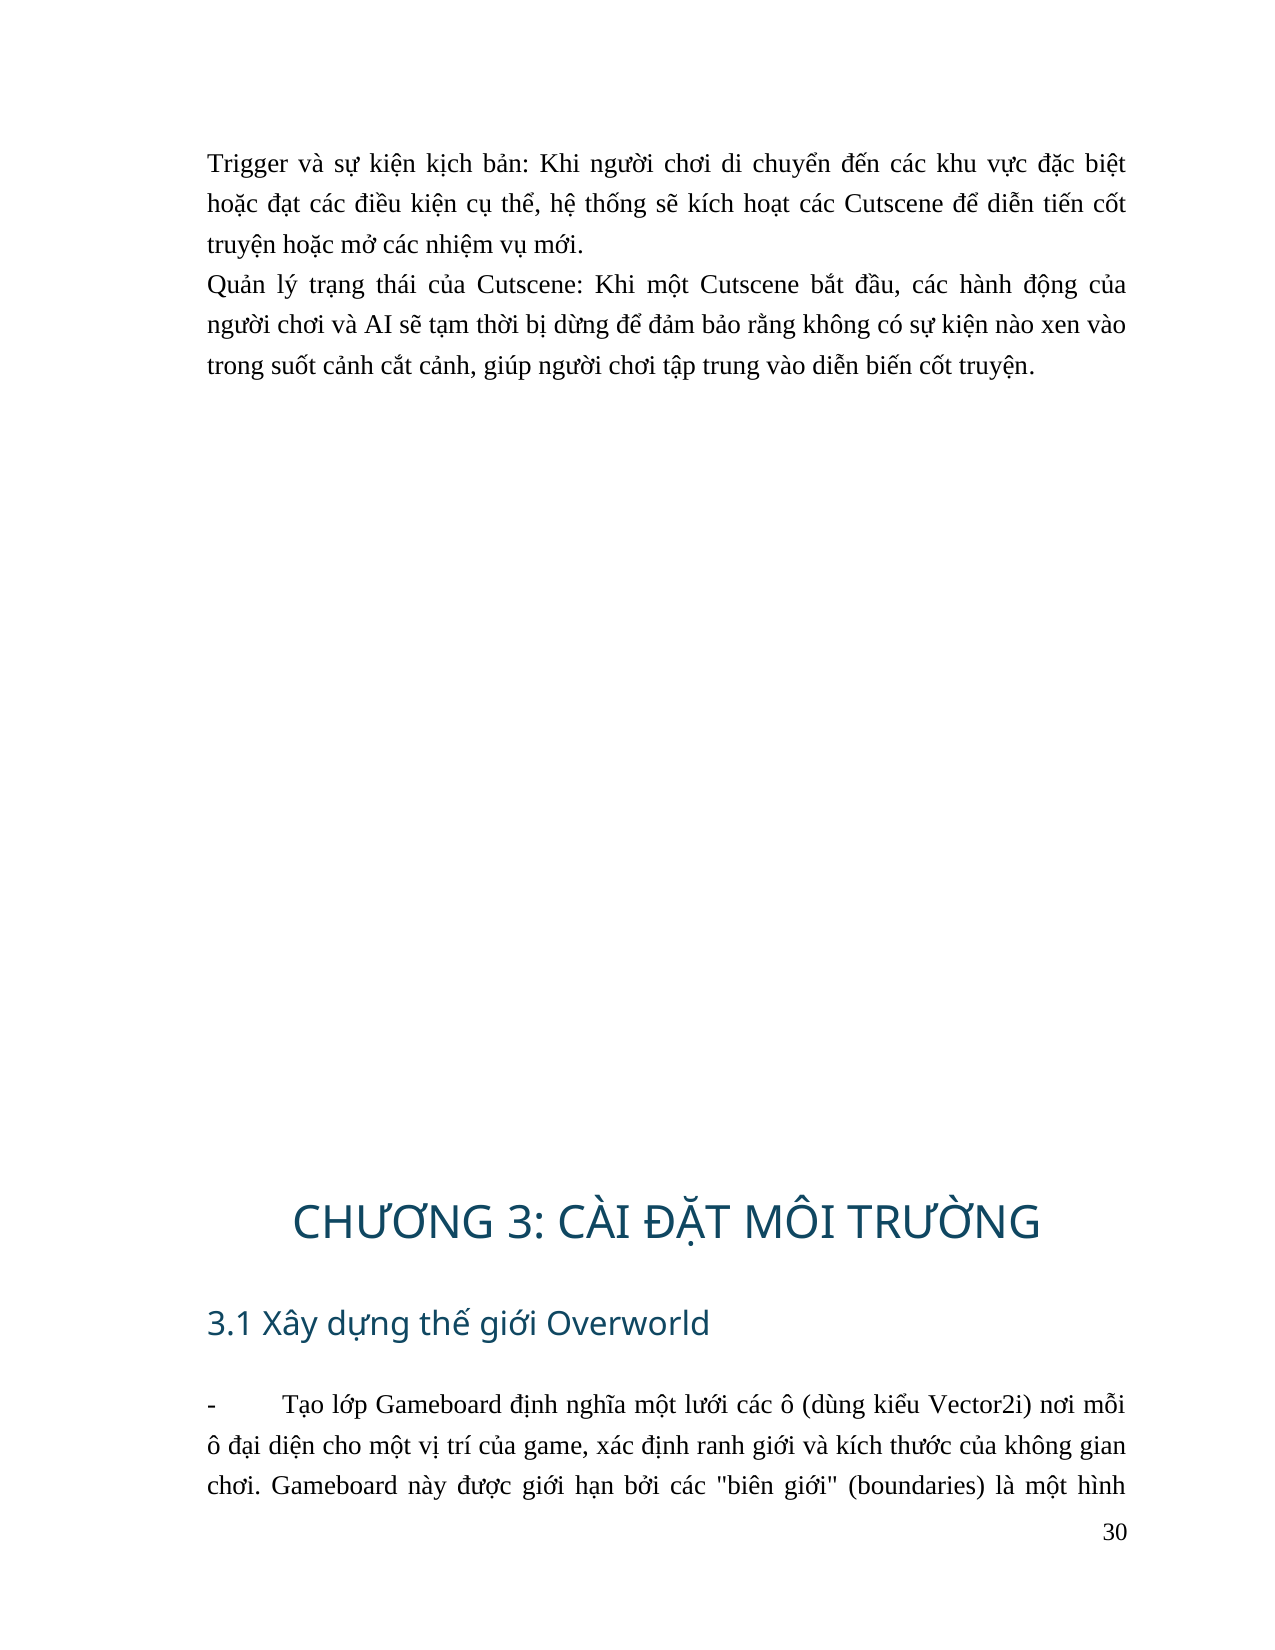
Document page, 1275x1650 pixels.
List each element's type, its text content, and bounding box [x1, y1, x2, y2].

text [207, 1388, 1127, 1500]
subtitle 3.1 Xây dựng thế giới Overworld [207, 1300, 1127, 1346]
subtitle CHƯƠNG 3: CÀI ĐẶT MÔI TRƯỜNG [207, 1190, 1127, 1252]
text Trigger và sự kiện kịch bản: Khi người chơi di chuyển đến các khu vực đặc biệt hoặc đạt các điều kiện cụ thể, hệ thống sẽ kích hoạt các Cutscene để diễn tiến cốt truyện hoặc mở các nhiệm vụ mới​. [207, 147, 1127, 259]
text Quản lý trạng thái của Cutscene: Khi một Cutscene bắt đầu, các hành động của người chơi và AI sẽ tạm thời bị dừng để đảm bảo rằng không có sự kiện nào xen vào trong suốt cảnh cắt cảnh, giúp người chơi tập trung vào diễn biến cốt truyện​. [207, 268, 1127, 380]
